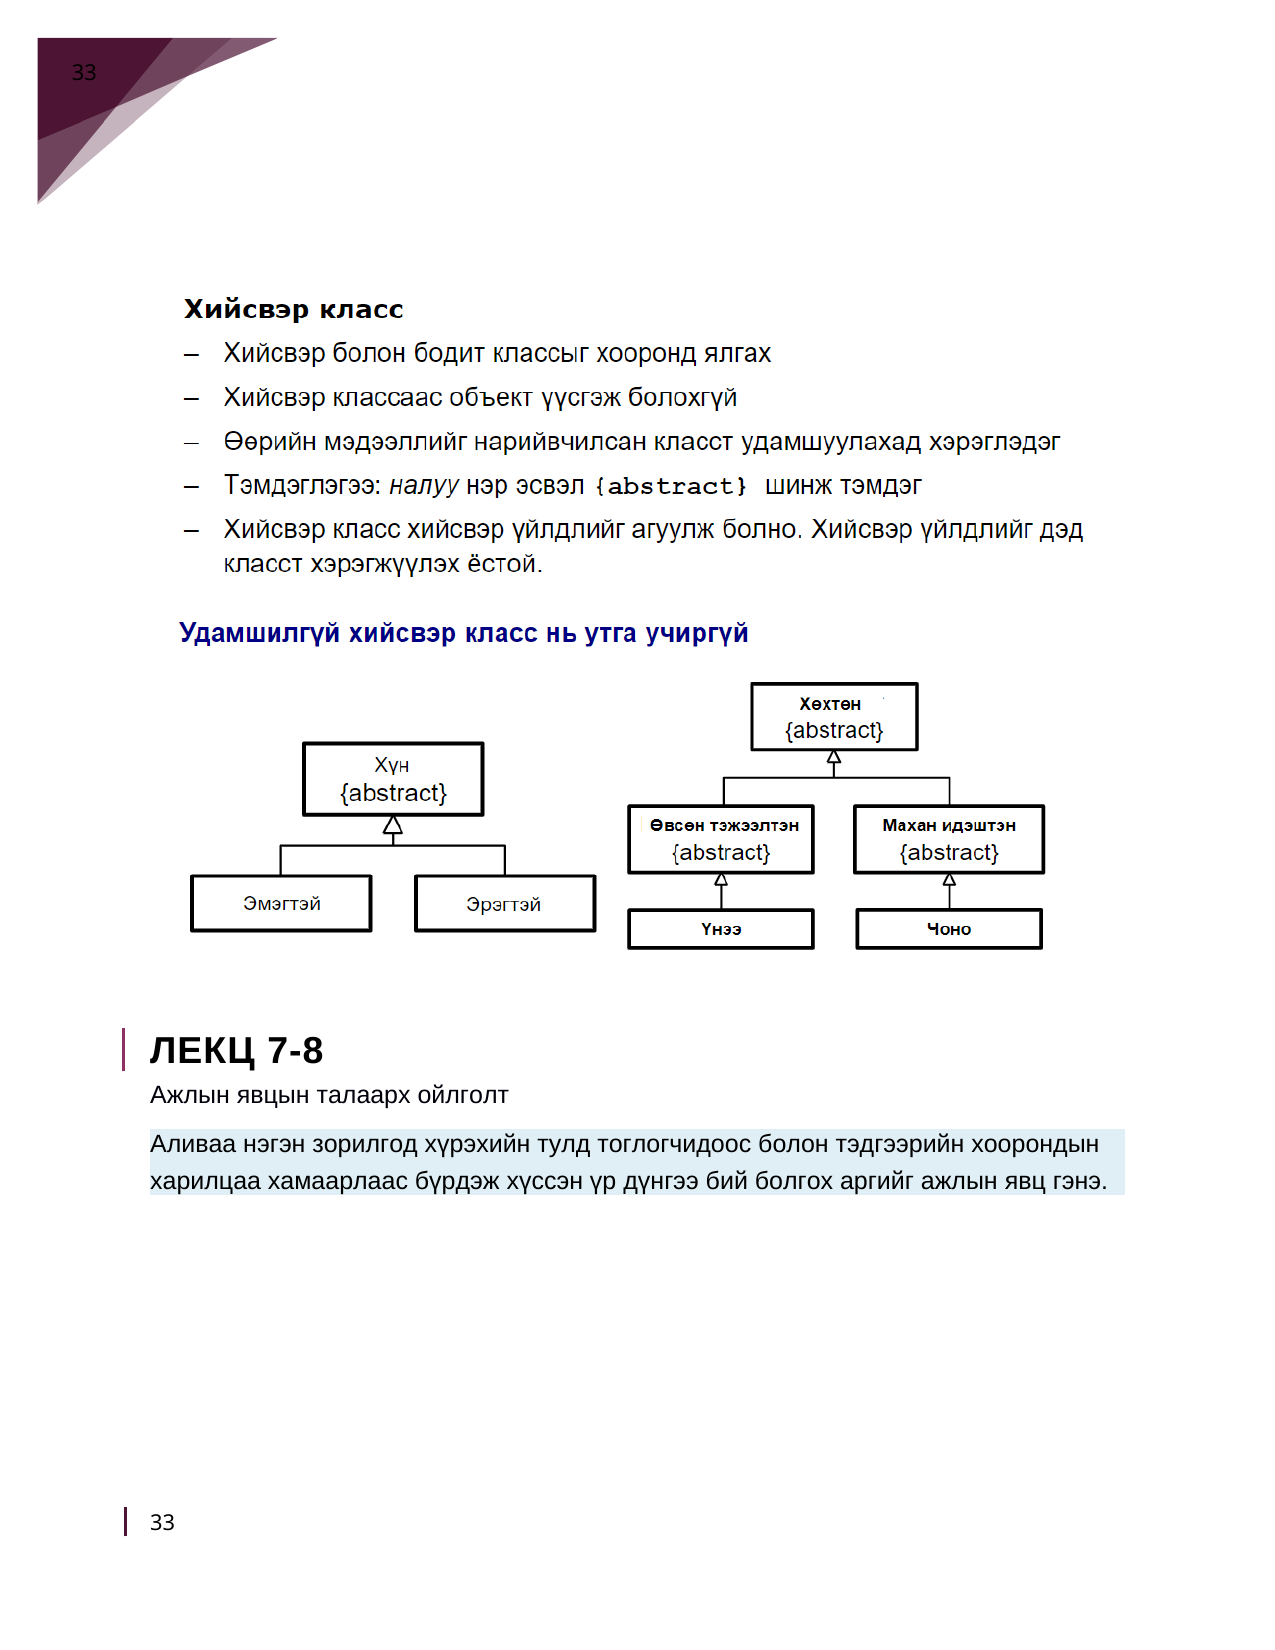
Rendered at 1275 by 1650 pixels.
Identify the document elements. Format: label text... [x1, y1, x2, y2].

picture [37, 37, 279, 206]
text Ажлын явцын талаарх ойлголт [150, 1080, 1125, 1108]
text Аливаа нэгэн зорилгод хүрэхийн тулд тоглогчидоос болон тэдгээрийн хоорондын харилцаа хамаарлаас бүрдэж хүссэн үр дүнгээ бий болгох аргийг ажлын явц гэнэ. [150, 1129, 1125, 1195]
subtitle Лекц 7-8 [125, 1028, 1125, 1071]
picture [150, 292, 1125, 952]
